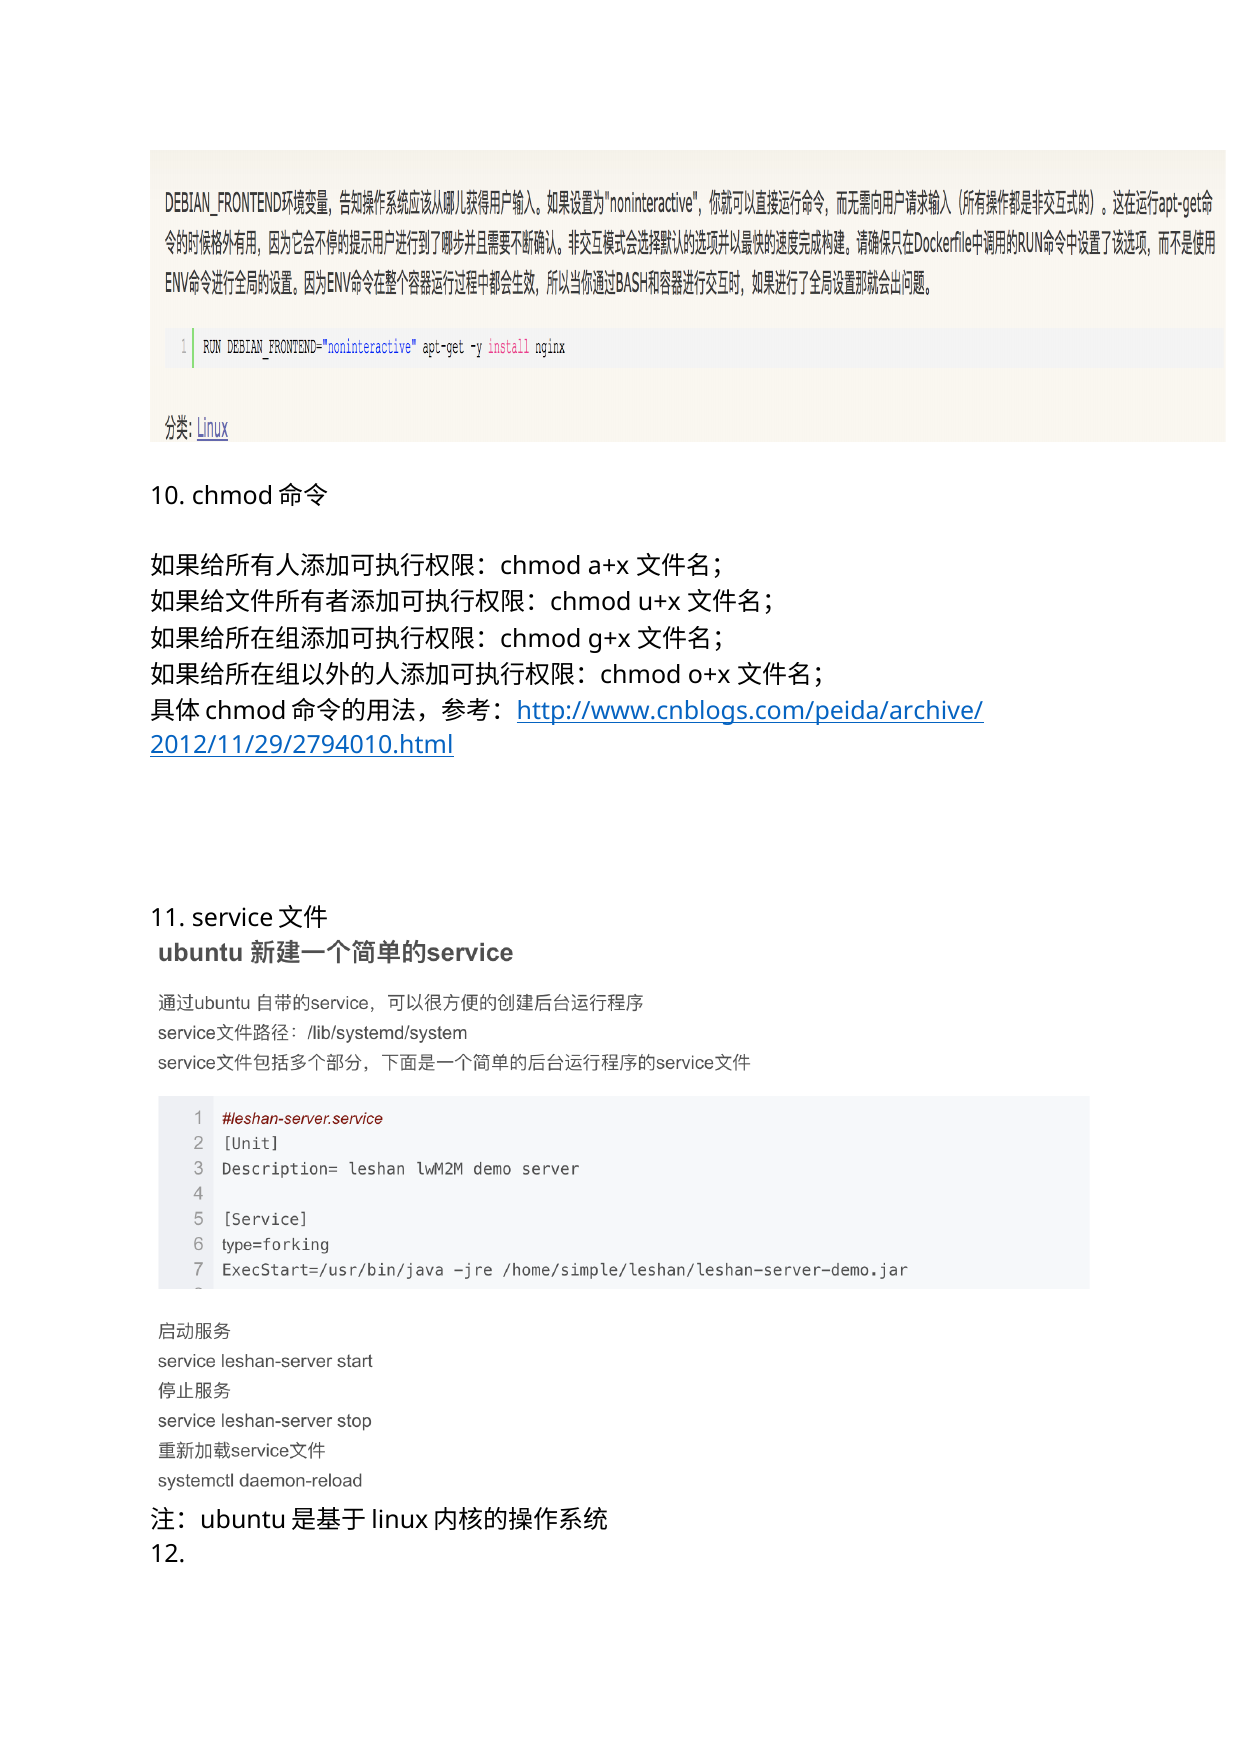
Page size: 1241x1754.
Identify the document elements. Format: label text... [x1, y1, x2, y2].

text 如果给文件所有者添加可执行权限：chmod u+x 文件名； [150, 582, 1090, 618]
picture [150, 933, 1090, 1500]
text 注：ubuntu是基于linux内核的操作系统 [150, 1500, 1090, 1536]
text 如果给所在组添加可执行权限：chmod g+x 文件名； [150, 618, 1090, 654]
text 如果给所有人添加可执行权限：chmod a+x 文件名； [150, 546, 1090, 582]
text 11. service文件 [150, 897, 1090, 933]
text 如果给所在组以外的人添加可执行权限：chmod o+x 文件名； [150, 654, 1090, 691]
text 具体chmod命令的用法，参考：http://www.cnblogs.com/peida/archive/2012/11/29/2794010.html [150, 691, 1090, 761]
picture [150, 150, 1226, 442]
text 10. chmod命令 [150, 475, 1090, 511]
text 12. [150, 1536, 1090, 1570]
